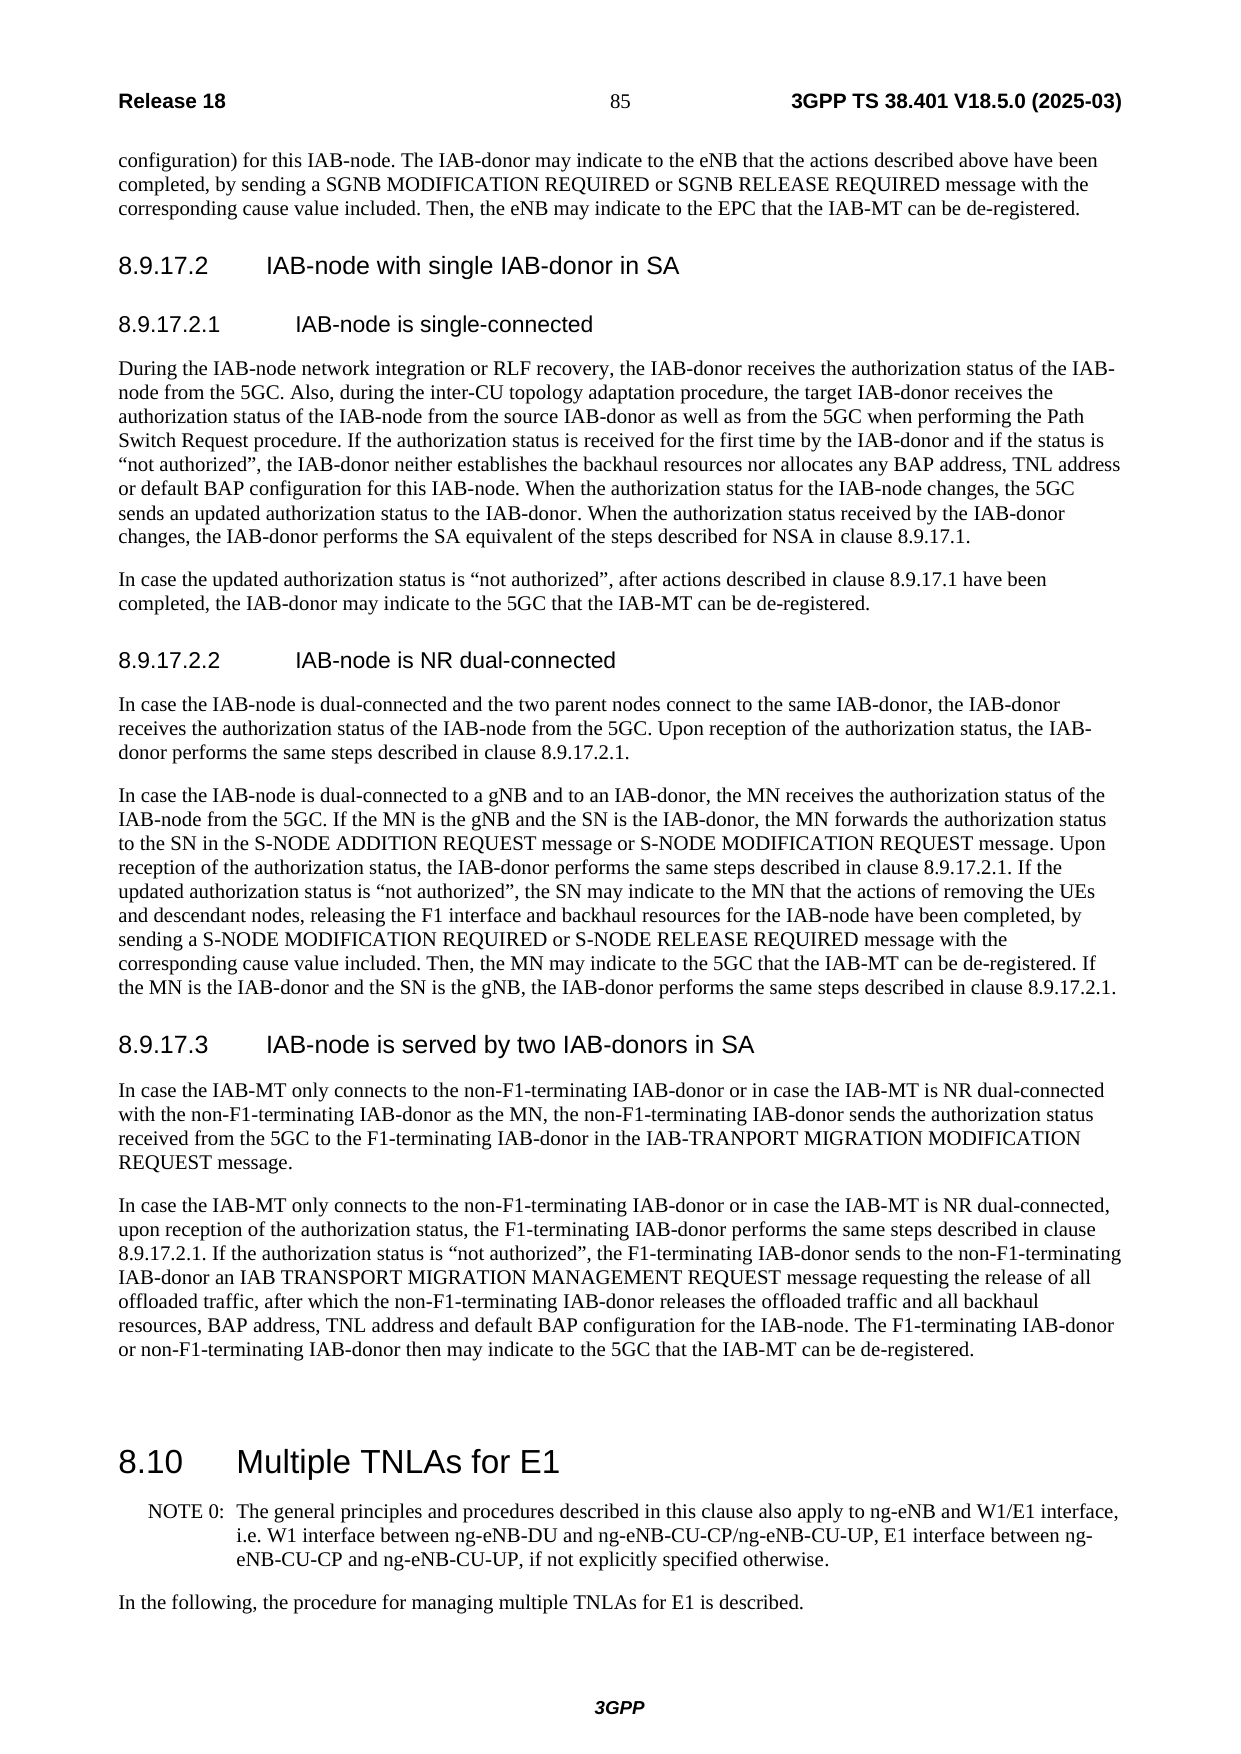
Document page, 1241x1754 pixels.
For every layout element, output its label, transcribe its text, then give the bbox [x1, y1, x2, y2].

subtitle 8.10 Multiple TNLAs for E1 [118, 1442, 1122, 1480]
subtitle 8.9.17.2.1 IAB-node is single-connected [118, 311, 1122, 337]
subtitle 8.9.17.2 IAB-node with single IAB-donor in SA [118, 251, 1122, 280]
subtitle 8.9.17.3 IAB-node is served by two IAB-donors in SA [118, 1031, 1122, 1059]
text In case the IAB-MT only connects to the non-F1-terminating IAB-donor or in case the IAB-MT is NR dual-connected with the non-F1-terminating IAB-donor as the MN, the non-F1-terminating IAB-donor sends the authorization status received from the 5GC to the F1-terminating IAB-donor in the IAB-TRANPORT MIGRATION MODIFICATION REQUEST message. [118, 1078, 1122, 1174]
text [118, 147, 1122, 220]
text In case the IAB-node is dual-connected to a gNB and to an IAB-donor, the MN receives the authorization status of the IAB-node from the 5GC. If the MN is the gNB and the SN is the IAB-donor, the MN forwards the authorization status to the SN in the S-NODE ADDITION REQUEST message or S-NODE MODIFICATION REQUEST message. Upon reception of the authorization status, the IAB-donor performs the same steps described in clause 8.9.17.2.1. If the updated authorization status is “not authorized”, the SN may indicate to the MN that the actions of removing the UEs and descendant nodes, releasing the F1 interface and backhaul resources for the IAB-node have been completed, by sending a S-NODE MODIFICATION REQUIRED or S-NODE RELEASE REQUIRED message with the corresponding cause value included. Then, the MN may indicate to the 5GC that the IAB-MT can be de-registered. If the MN is the IAB-donor and the SN is the gNB, the IAB-donor performs the same steps described in clause 8.9.17.2.1. [118, 783, 1122, 999]
text In case the IAB-node is dual-connected and the two parent nodes connect to the same IAB-donor, the IAB-donor receives the authorization status of the IAB-node from the 5GC. Upon reception of the authorization status, the IAB-donor performs the same steps described in clause 8.9.17.2.1. [118, 692, 1122, 764]
text In case the updated authorization status is “not authorized”, after actions described in clause 8.9.17.1 have been completed, the IAB-donor may indicate to the 5GC that the IAB-MT can be de-registered. [118, 567, 1122, 615]
text In the following, the procedure for managing multiple TNLAs for E1 is described. [118, 1590, 1122, 1614]
text During the IAB-node network integration or RLF recovery, the IAB-donor receives the authorization status of the IAB-node from the 5GC. Also, during the inter-CU topology adaptation procedure, the target IAB-donor receives the authorization status of the IAB-node from the source IAB-donor as well as from the 5GC when performing the Path Switch Request procedure. If the authorization status is received for the first time by the IAB-donor and if the status is “not authorized”, the IAB-donor neither establishes the backhaul resources nor allocates any BAP address, TNL address or default BAP configuration for this IAB-node. When the authorization status for the IAB-node changes, the 5GC sends an updated authorization status to the IAB-donor. When the authorization status received by the IAB-donor changes, the IAB-donor performs the SA equivalent of the steps described for NSA in clause 8.9.17.1. [118, 356, 1122, 548]
text NOTE 0: The general principles and procedures described in this clause also apply to ng-eNB and W1/E1 interface, i.e. W1 interface between ng-eNB-DU and ng-eNB-CU-CP/ng-eNB-CU-UP, E1 interface between ng-eNB-CU-CP and ng-eNB-CU-UP, if not explicitly specified otherwise. [148, 1499, 1122, 1571]
subtitle 8.9.17.2.2 IAB-node is NR dual-connected [118, 647, 1122, 673]
text In case the IAB-MT only connects to the non-F1-terminating IAB-donor or in case the IAB-MT is NR dual-connected, upon reception of the authorization status, the F1-terminating IAB-donor performs the same steps described in clause 8.9.17.2.1. If the authorization status is “not authorized”, the F1-terminating IAB-donor sends to the non-F1-terminating IAB-donor an IAB TRANSPORT MIGRATION MANAGEMENT REQUEST message requesting the release of all offloaded traffic, after which the non-F1-terminating IAB-donor releases the offloaded traffic and all backhaul resources, BAP address, TNL address and default BAP configuration for the IAB-node. The F1-terminating IAB-donor or non-F1-terminating IAB-donor then may indicate to the 5GC that the IAB-MT can be de-registered. [118, 1193, 1122, 1361]
